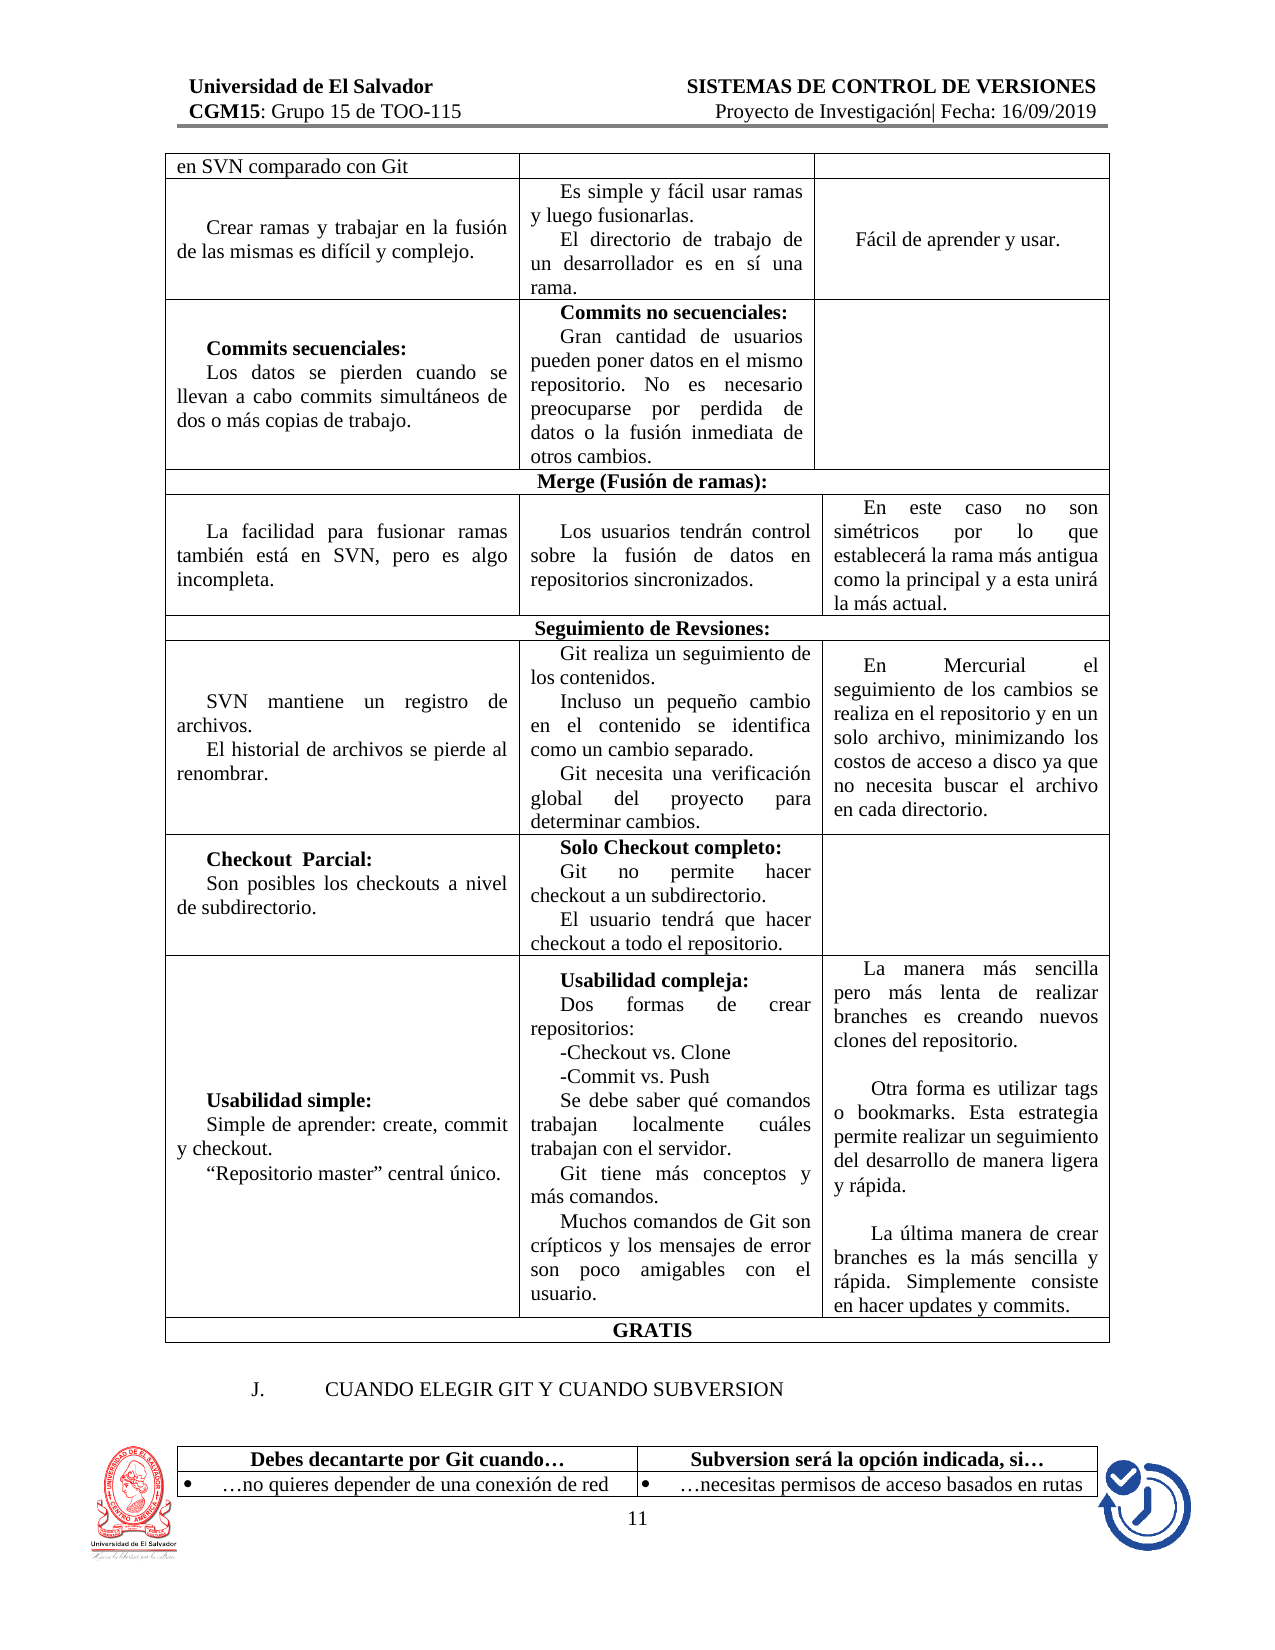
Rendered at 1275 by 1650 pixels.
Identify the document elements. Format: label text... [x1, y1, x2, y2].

table_cell La manera más sencilla pero más lenta de realizar branches es creando nuevos clones del repositorio. Otra forma es utilizar tags o bookmarks. Esta estrategia permite realizar un seguimiento del desarrollo de manera ligera y rápida. La última manera de crear branches es la más sencilla y rápida. Simplemente consiste en hacer updates y commits. [823, 956, 1109, 1317]
table_header Debes decantarte por Git cuando… [178, 1447, 637, 1471]
subtitle CUANDO ELEGIR GIT Y CUANDO SUBVERSION [222, 1377, 1098, 1401]
table_cell En Mercurial el seguimiento de los cambios se realiza en el repositorio y en un solo archivo, minimizando los costos de acceso a disco ya que no necesita buscar el archivo en cada directorio. [823, 641, 1109, 833]
table_cell Fácil de aprender y usar. [815, 179, 1109, 299]
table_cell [166, 154, 519, 178]
table_cell [823, 835, 1109, 955]
table_cell Seguimiento de Revsiones: [166, 616, 1109, 640]
table_cell En este caso no son simétricos por lo que establecerá la rama más antigua como la principal y a esta unirá la más actual. [823, 495, 1109, 615]
table_cell Usabilidad simple: Simple de aprender: create, commit y checkout. “Repositorio master” central único. [166, 956, 519, 1317]
table_cell Usabilidad compleja: Dos formas de crear repositorios: -Checkout vs. Clone -Commit vs. Push Se debe saber qué comandos trabajan localmente cuáles trabajan con el servidor. Git tiene más conceptos y más comandos. Muchos comandos de Git son crípticos y los mensajes de error son poco amigables con el usuario. [520, 956, 822, 1317]
table_cell La facilidad para fusionar ramas también está en SVN, pero es algo incompleta. [166, 495, 519, 615]
table_cell Merge (Fusión de ramas): [166, 470, 1109, 493]
table_cell Commits no secuenciales: Gran cantidad de usuarios pueden poner datos en el mismo repositorio. No es necesario preocuparse por perdida de datos o la fusión inmediata de otros cambios. [520, 300, 814, 468]
table_cell Checkout Parcial: Son posibles los checkouts a nivel de subdirectorio. [166, 835, 519, 955]
table_cell [815, 300, 1109, 468]
table_cell Solo Checkout completo: Git no permite hacer checkout a un subdirectorio. El usuario tendrá que hacer checkout a todo el repositorio. [520, 835, 822, 955]
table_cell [520, 154, 814, 178]
table_cell Es simple y fácil usar ramas y luego fusionarlas. El directorio de trabajo de un desarrollador es en sí una rama. [520, 179, 814, 299]
table_cell SVN mantiene un registro de archivos. El historial de archivos se pierde al renombrar. [166, 641, 519, 833]
table_cell Crear ramas y trabajar en la fusión de las mismas es difícil y complejo. [166, 179, 519, 299]
table_header Subversion será la opción indicada, si… [638, 1447, 1097, 1471]
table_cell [178, 1472, 637, 1496]
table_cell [638, 1472, 1097, 1496]
table_cell GRATIS [166, 1318, 1109, 1342]
table_cell Los usuarios tendrán control sobre la fusión de datos en repositorios sincronizados. [520, 495, 822, 615]
table_cell Commits secuenciales: Los datos se pierden cuando se llevan a cabo commits simultáneos de dos o más copias de trabajo. [166, 300, 519, 468]
picture [91, 1446, 178, 1561]
table_cell Git realiza un seguimiento de los contenidos. Incluso un pequeño cambio en el contenido se identifica como un cambio separado. Git necesita una verificación global del proyecto para determinar cambios. [520, 641, 822, 833]
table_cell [815, 154, 1109, 178]
